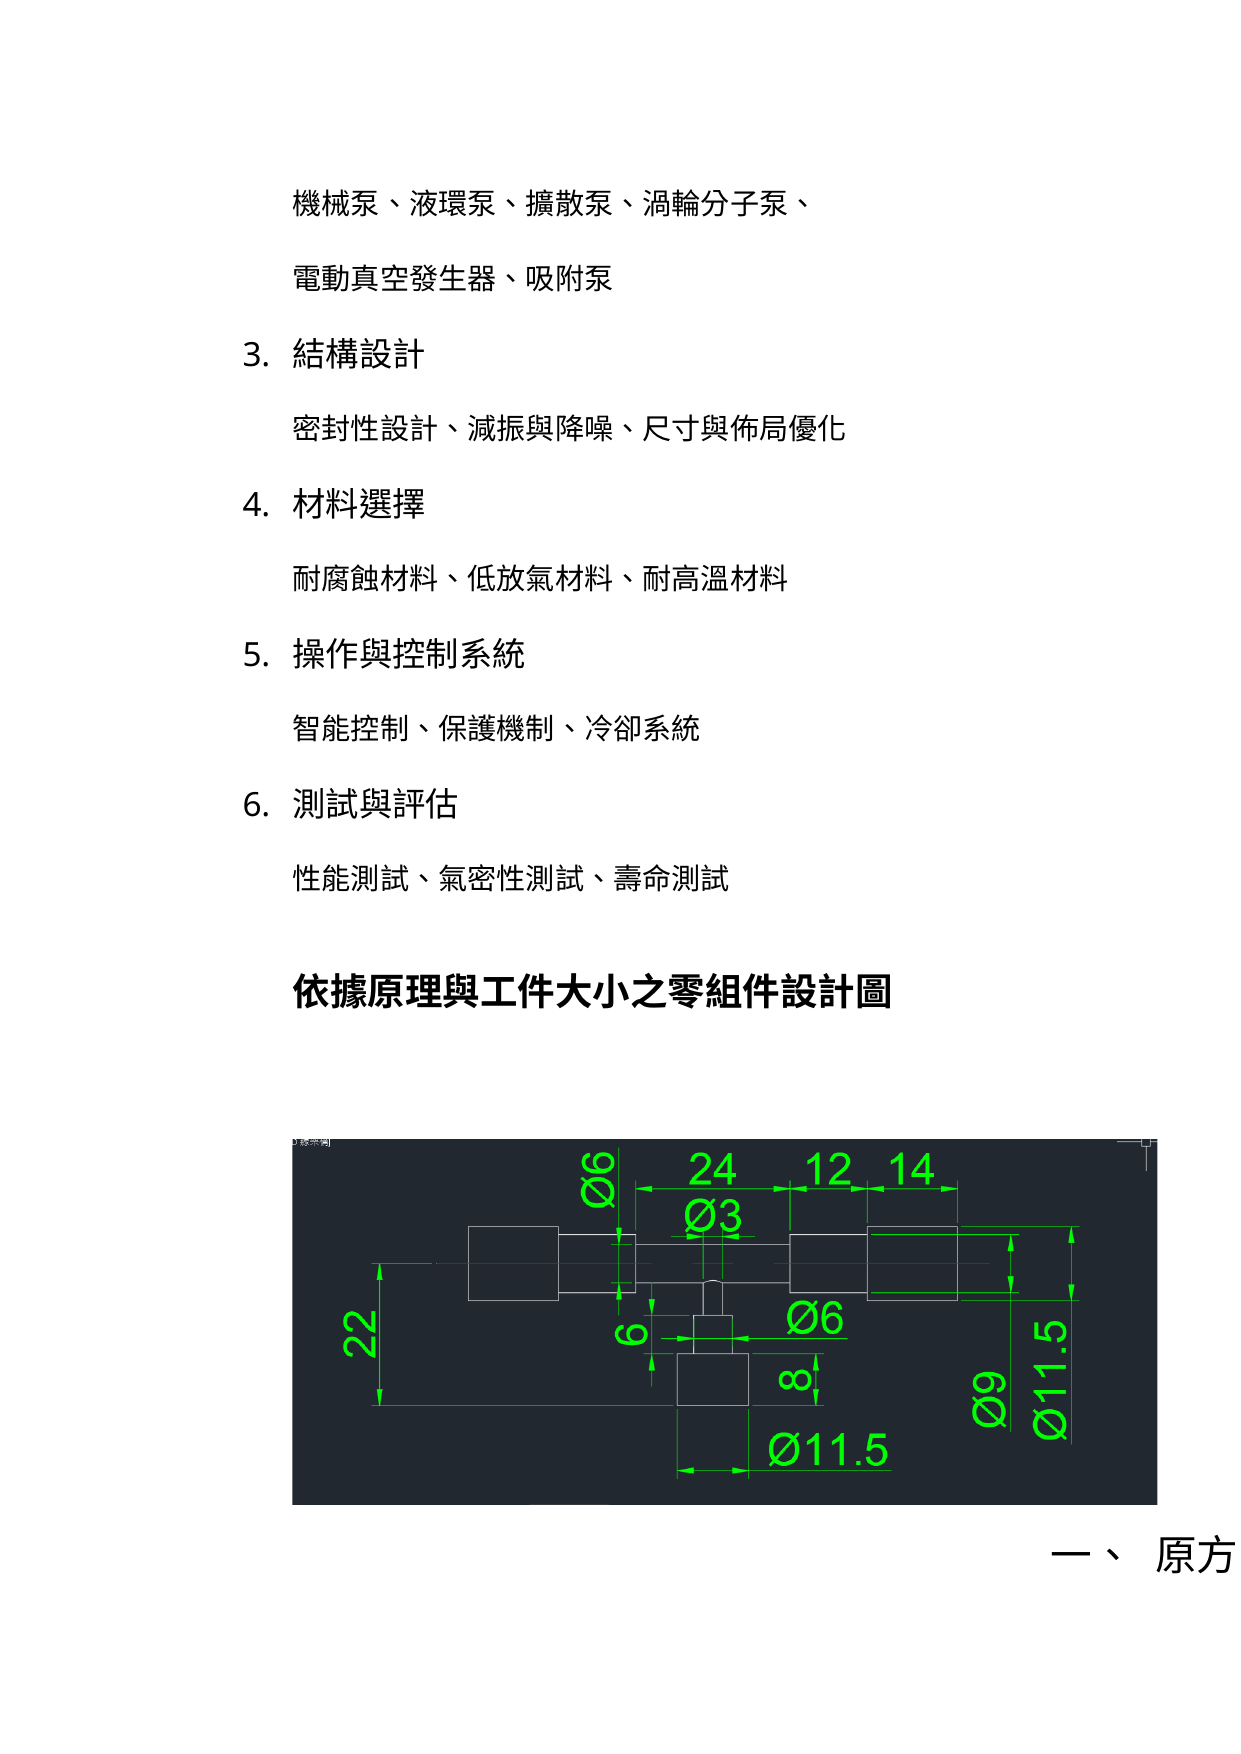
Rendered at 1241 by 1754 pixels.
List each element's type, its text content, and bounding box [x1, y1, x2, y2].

list 操作與控制系統 [242, 614, 1053, 689]
list 結構設計 [242, 314, 1053, 389]
list 性能測試、氣密性測試、壽命測試 [292, 839, 1053, 914]
list 機械泵、液環泵、擴散泵、渦輪分子泵、 [292, 164, 1053, 239]
list 密封性設計、減振與降噪、尺寸與佈局優化 [292, 389, 1053, 464]
list 電動真空發生器、吸附泵 [292, 239, 1053, 314]
list 原方 [1050, 1514, 1240, 1589]
list 智能控制、保護機制、冷卻系統 [292, 689, 1053, 764]
list 依據原理與工件大小之零組件設計圖 [292, 952, 1053, 1027]
list 測試與評估 [242, 764, 1053, 839]
picture [292, 1139, 1158, 1505]
list 耐腐蝕材料、低放氣材料、耐高溫材料 [292, 539, 1053, 614]
list 材料選擇 [242, 464, 1053, 539]
